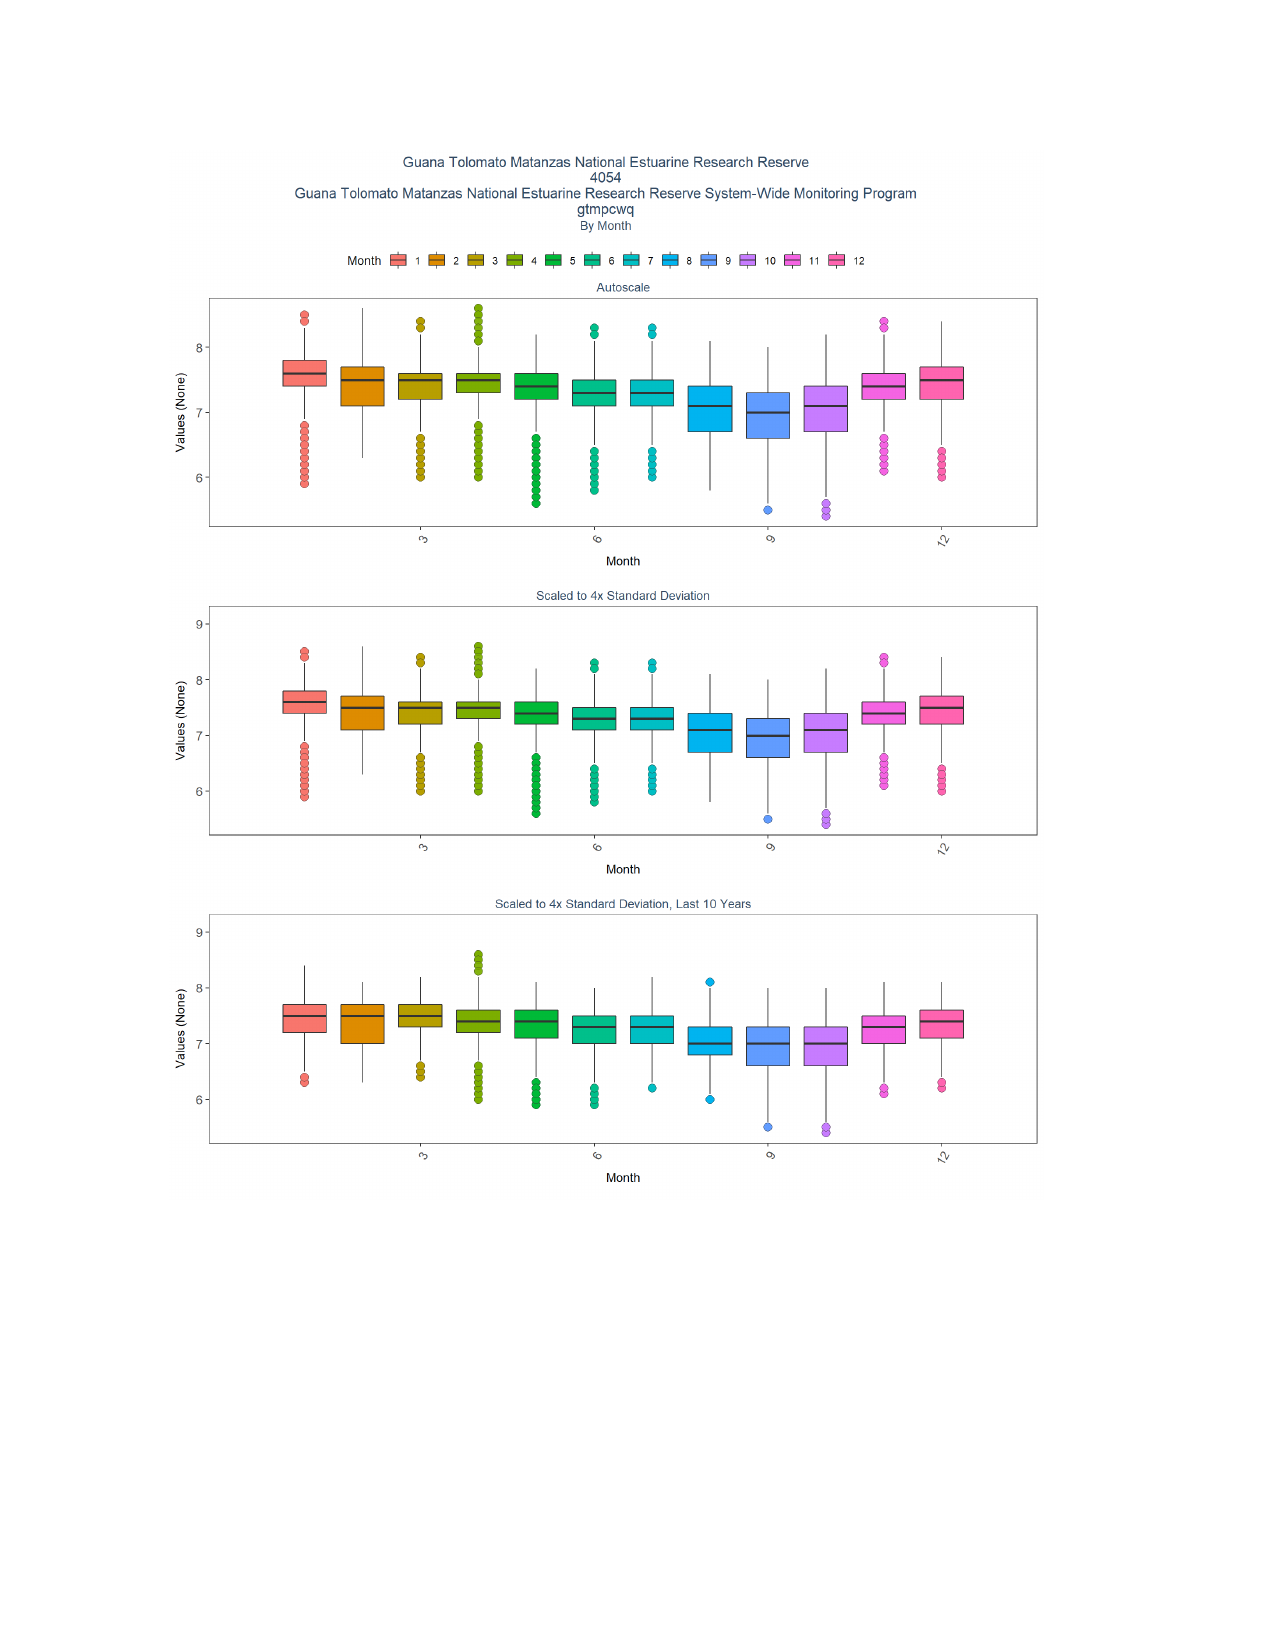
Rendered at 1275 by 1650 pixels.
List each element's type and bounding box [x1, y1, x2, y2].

picture [168, 150, 1044, 1200]
